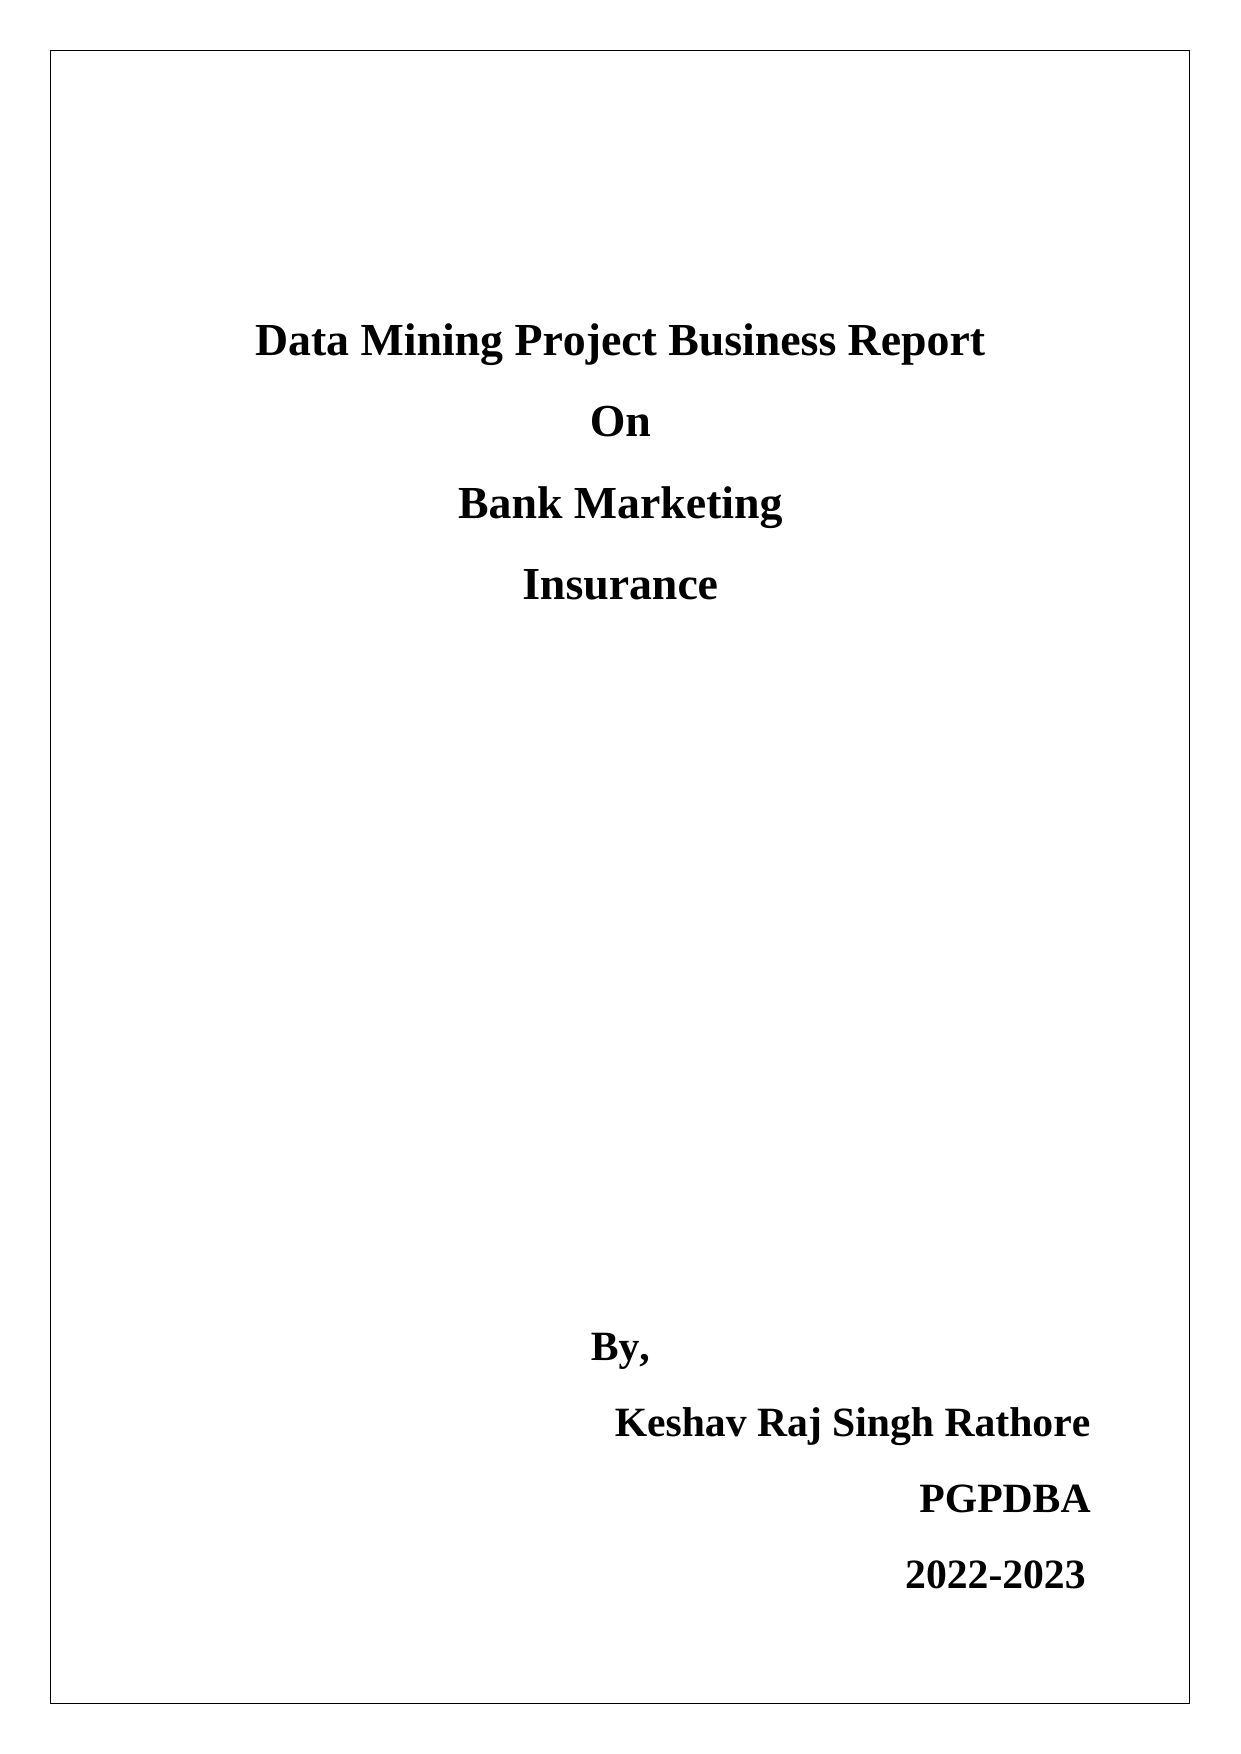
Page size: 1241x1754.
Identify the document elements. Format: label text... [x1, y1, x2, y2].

text On [150, 394, 1090, 447]
text PGPDBA [150, 1473, 1090, 1521]
text Insurance [150, 557, 1090, 609]
text Bank Marketing [150, 475, 1090, 528]
text Data Mining Project Business Report [150, 313, 1090, 365]
text Keshav Raj Singh Rathore [150, 1397, 1090, 1445]
text By, [150, 1322, 1090, 1369]
text 2022-2023 [150, 1549, 1090, 1597]
